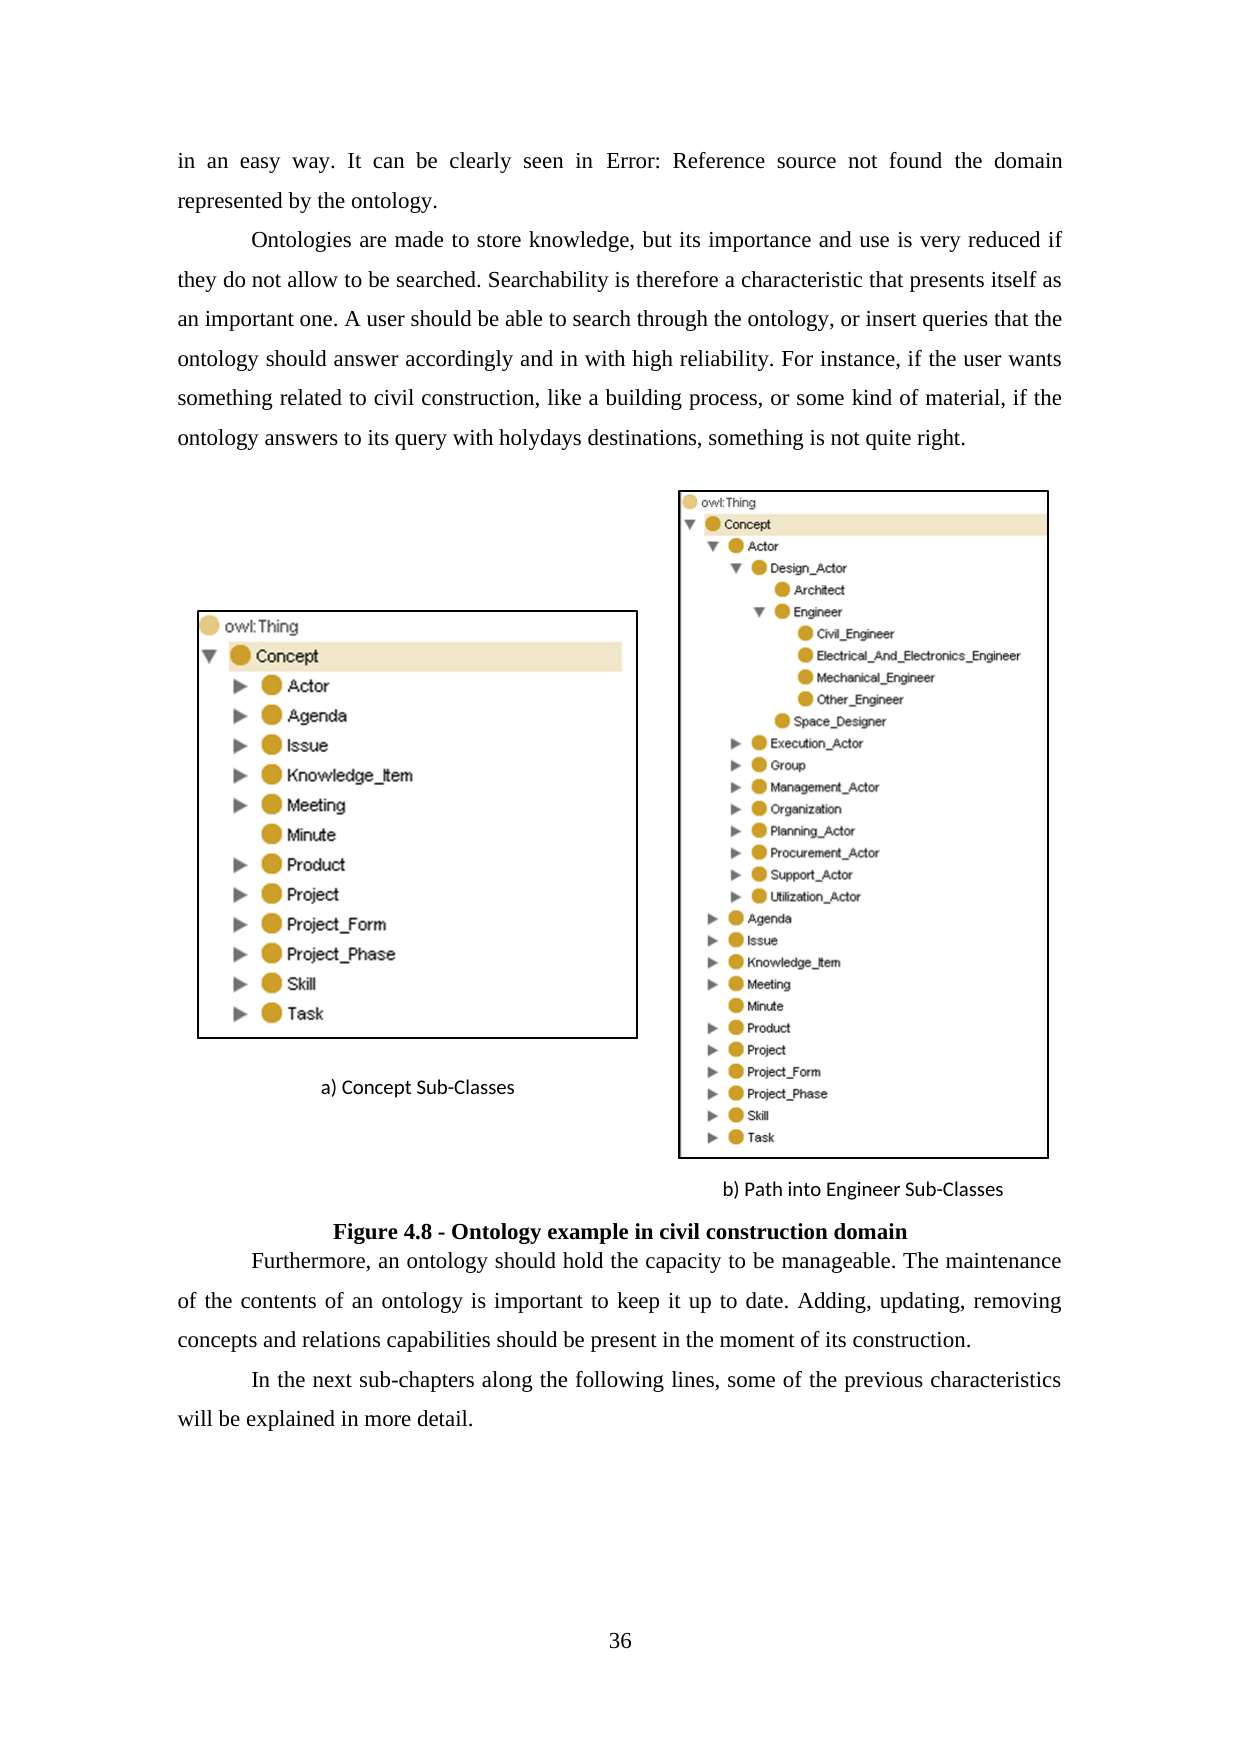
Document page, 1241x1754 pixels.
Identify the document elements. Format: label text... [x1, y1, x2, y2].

text Furthermore, an ontology should hold the capacity to be manageable. The maintenance of the contents of an ontology is important to keep it up to date. Adding, updating, removing concepts and relations capabilities should be present in the moment of its construction. [177, 1247, 1063, 1353]
picture [676, 488, 1051, 1161]
text In the next sub-chapters along the following lines, some of the previous characteristics will be explained in more detail. [177, 1366, 1063, 1432]
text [177, 148, 1063, 213]
picture [195, 608, 640, 1041]
text Ontologies are made to store knowledge, but its importance and use is very reduced if they do not allow to be searched. Searchability is therefore a characteristic that presents itself as an important one. A user should be able to search through the ontology, or insert queries that the ontology should answer accordingly and in with high reliability. For instance, if the user wants something related to civil construction, like a building process, or some kind of material, if the ontology answers to its query with holydays destinations, something is not quite right. [177, 227, 1063, 450]
